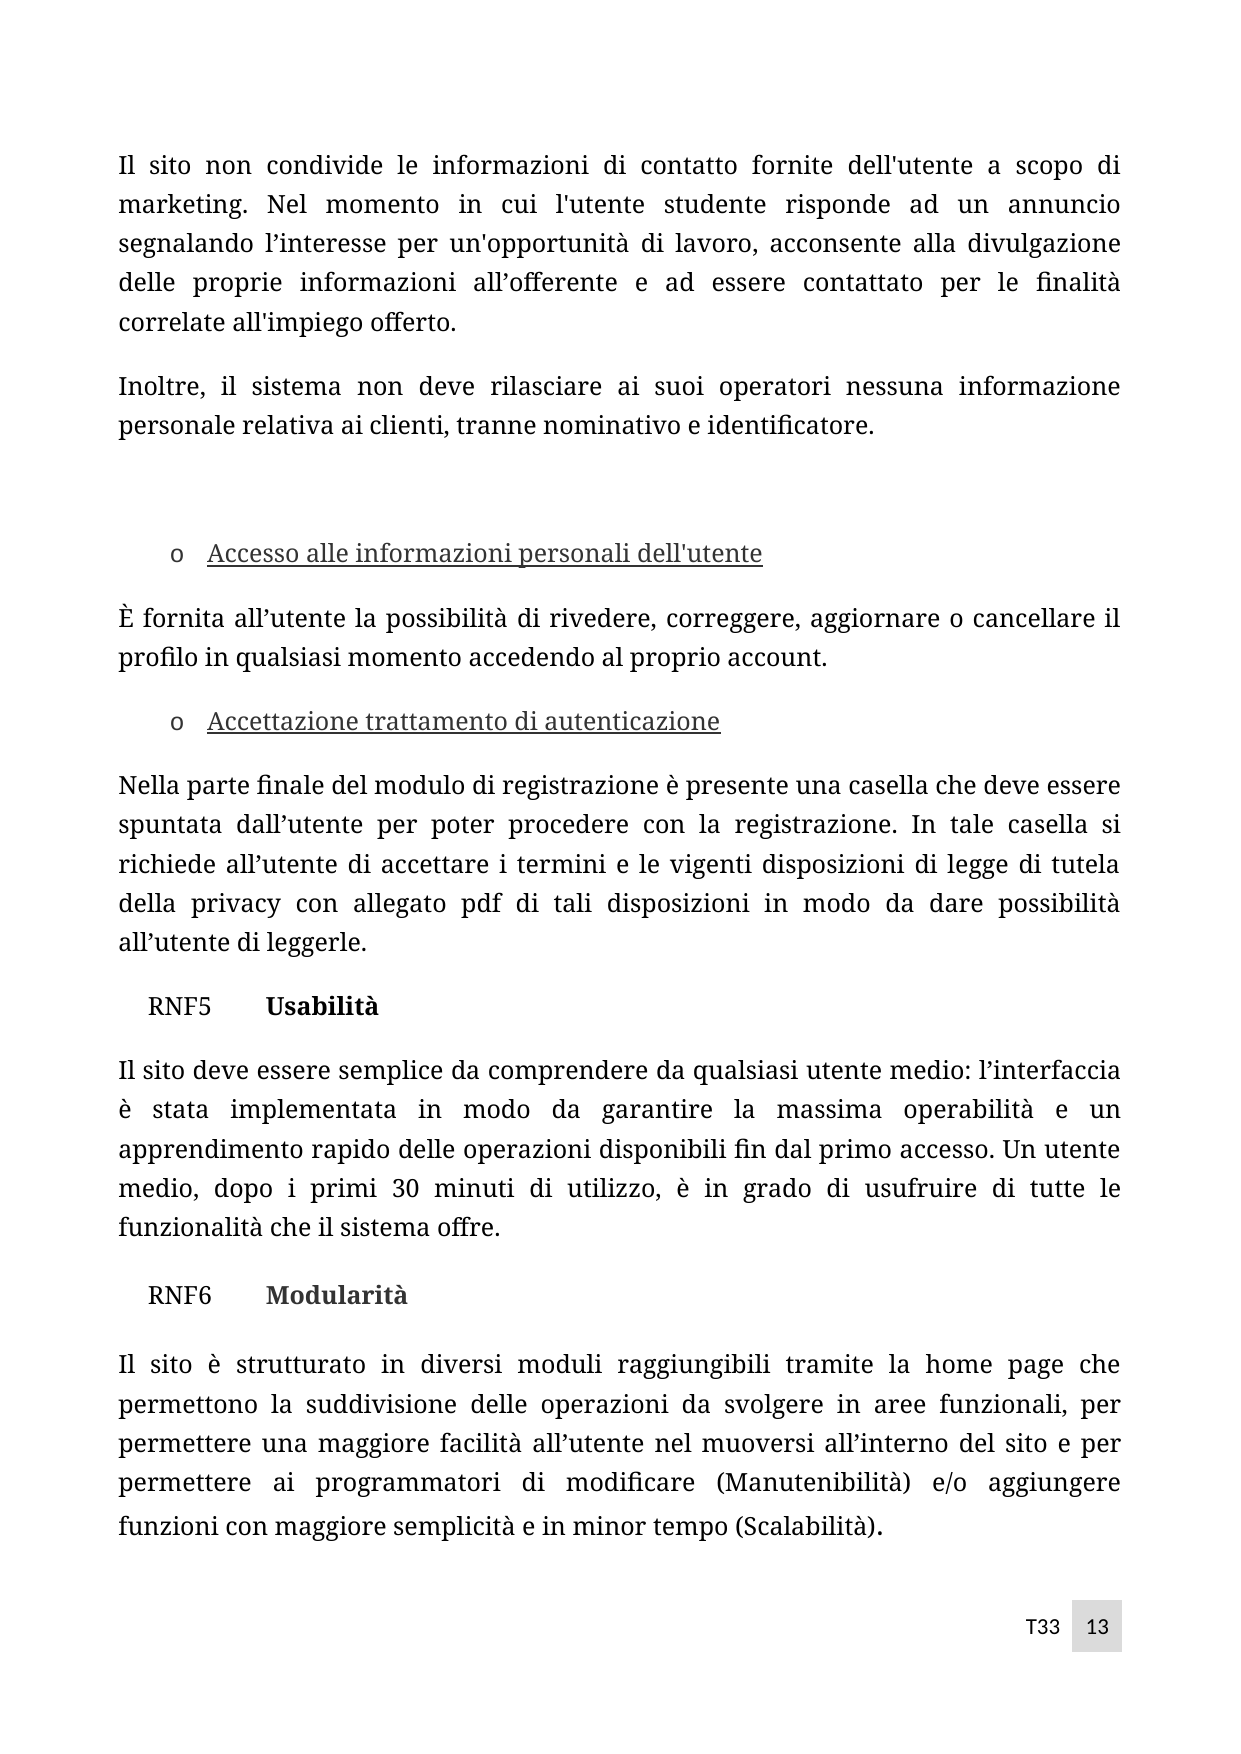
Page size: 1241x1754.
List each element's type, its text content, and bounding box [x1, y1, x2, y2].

text È fornita all’utente la possibilità di rivedere, correggere, aggiornare o cancellare il profilo in qualsiasi momento accedendo al proprio account. [118, 600, 1122, 673]
text Il sito deve essere semplice da comprendere da qualsiasi utente medio: l’interfaccia è stata implementata in modo da garantire la massima operabilità e un apprendimento rapido delle operazioni disponibili fin dal primo accesso. Un utente medio, dopo i primi 30 minuti di utilizzo, è in grado di usufruire di tutte le funzionalità che il sistema offre. [118, 1053, 1122, 1244]
text RNF6 Modularità [148, 1278, 1122, 1312]
text Inoltre, il sistema non deve rilasciare ai suoi operatori nessuna informazione personale relativa ai clienti, tranne nominativo e identificatore. [118, 368, 1122, 442]
list Accesso alle informazioni personali dell'utente [169, 536, 1122, 570]
text Nella parte finale del modulo di registrazione è presente una casella che deve essere spuntata dall’utente per poter procedere con la registrazione. In tale casella si richiede all’utente di accettare i termini e le vigenti disposizioni di legge di tutela della privacy con allegato pdf di tali disposizioni in modo da dare possibilità all’utente di leggerle. [118, 768, 1122, 959]
text Il sito non condivide le informazioni di contatto fornite dell'utente a scopo di marketing. Nel momento in cui l'utente studente risponde ad un annuncio segnalando l’interesse per un'opportunità di lavoro, acconsente alla divulgazione delle proprie informazioni all’offerente e ad essere contattato per le finalità correlate all'impiego offerto. [118, 148, 1122, 338]
text RNF5 Usabilità [148, 989, 1122, 1023]
list Accettazione trattamento di autenticazione [169, 704, 1122, 738]
text Il sito è strutturato in diversi moduli raggiungibili tramite la home page che permettono la suddivisione delle operazioni da svolgere in aree funzionali, per permettere una maggiore facilità all’utente nel muoversi all’interno del sito e per permettere ai programmatori di modificare (Manutenibilità) e/o aggiungere funzioni con maggiore semplicità e in minor tempo (Scalabilità). [118, 1347, 1122, 1544]
